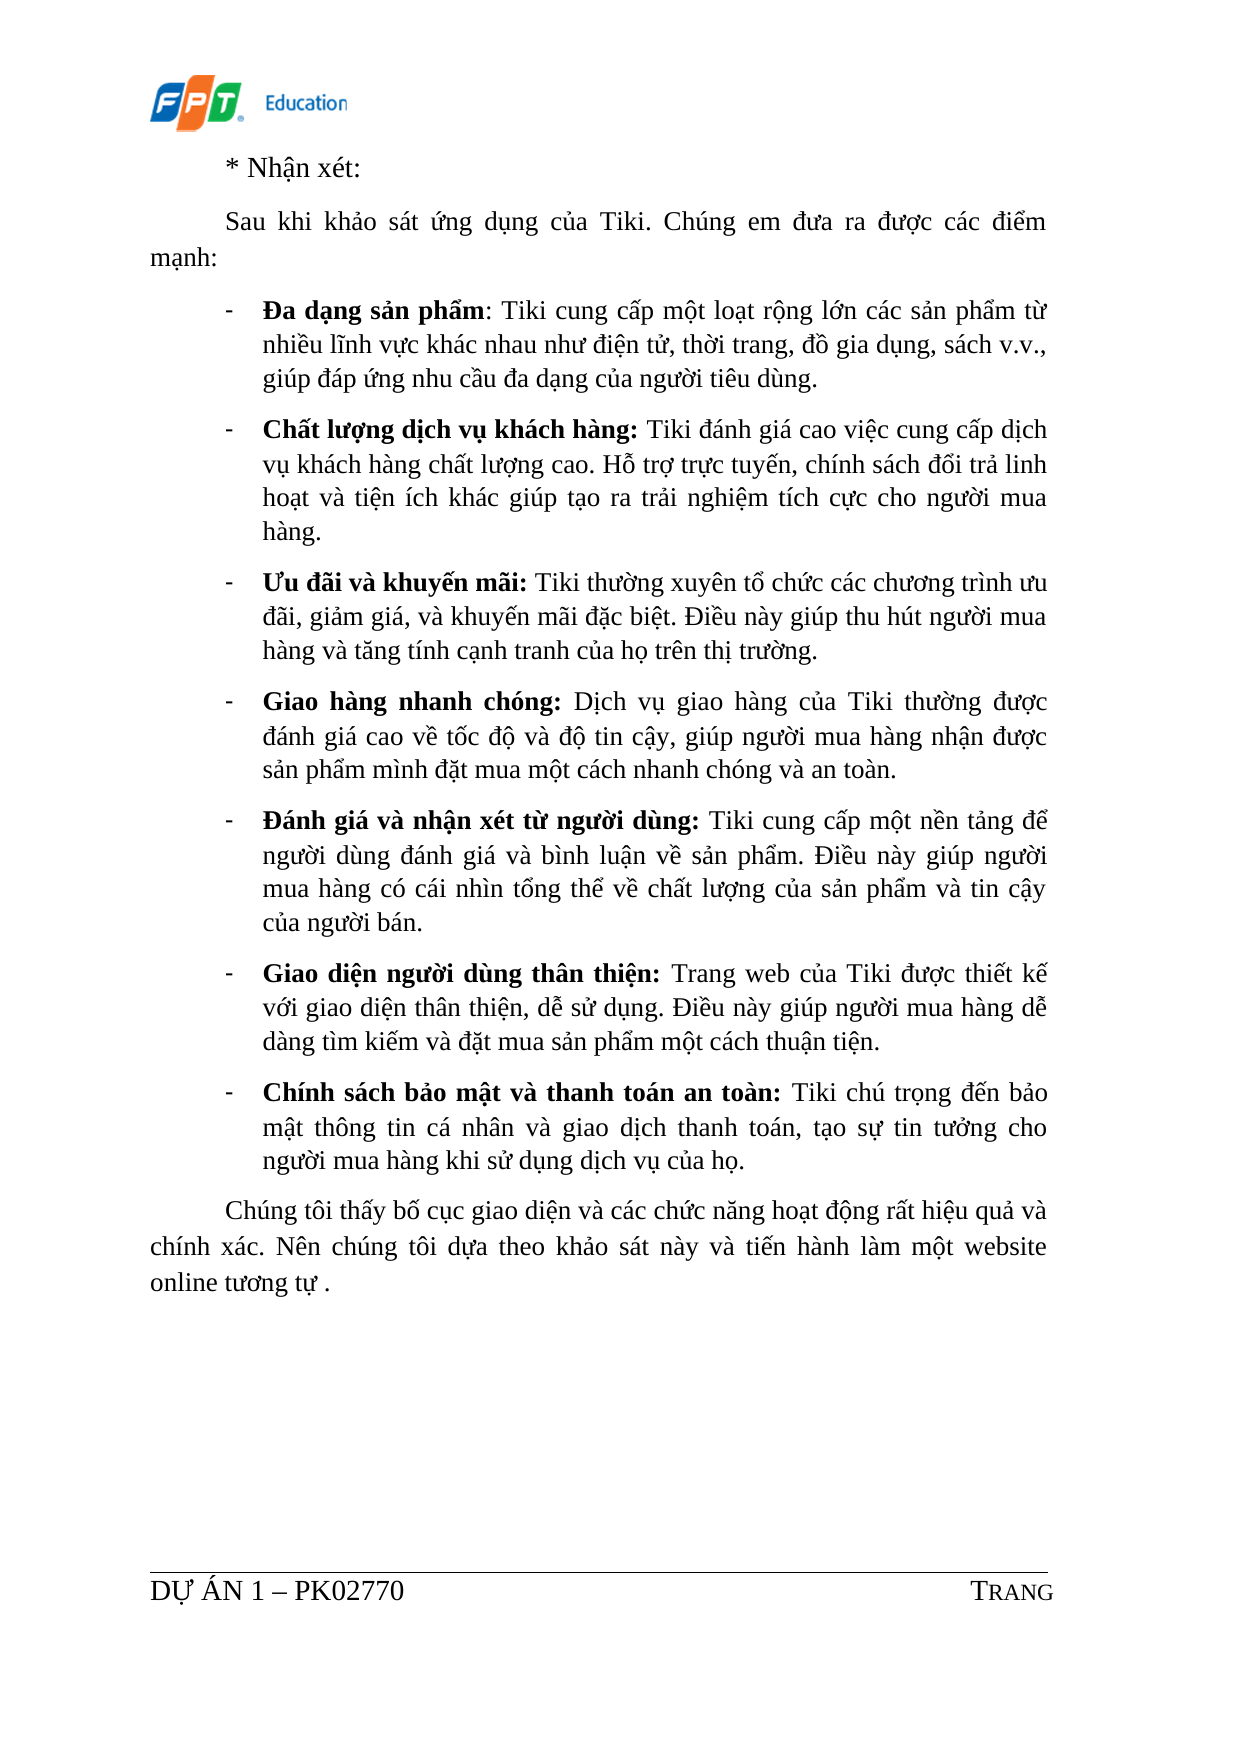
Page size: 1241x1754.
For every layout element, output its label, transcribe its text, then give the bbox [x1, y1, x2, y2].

text Chúng tôi thấy bố cục giao diện và các chức năng hoạt động rất hiệu quả và chính xác. Nên chúng tôi dựa theo khảo sát này và tiến hành làm một website online tương tự . [150, 1194, 1048, 1297]
list Chính sách bảo mật và thanh toán an toàn: Tiki chú trọng đến bảo mật thông tin cá nhân và giao dịch thanh toán, tạo sự tin tưởng cho người mua hàng khi sử dụng dịch vụ của họ. [225, 1075, 1048, 1175]
list Giao diện người dùng thân thiện: Trang web của Tiki được thiết kế với giao diện thân thiện, dễ sử dụng. Điều này giúp người mua hàng dễ dàng tìm kiếm và đặt mua sản phẩm một cách thuận tiện. [225, 956, 1048, 1056]
text Sau khi khảo sát ứng dụng của Tiki. Chúng em đưa ra được các điểm mạnh: [150, 205, 1048, 272]
list Chất lượng dịch vụ khách hàng: Tiki đánh giá cao việc cung cấp dịch vụ khách hàng chất lượng cao. Hỗ trợ trực tuyến, chính sách đổi trả linh hoạt và tiện ích khác giúp tạo ra trải nghiệm tích cực cho người mua hàng. [225, 412, 1048, 546]
list Đa dạng sản phẩm: Tiki cung cấp một loạt rộng lớn các sản phẩm từ nhiều lĩnh vực khác nhau như điện tử, thời trang, đồ gia dụng, sách v.v., giúp đáp ứng nhu cầu đa dạng của người tiêu dùng. [225, 293, 1048, 393]
list Giao hàng nhanh chóng: Dịch vụ giao hàng của Tiki thường được đánh giá cao về tốc độ và độ tin cậy, giúp người mua hàng nhận được sản phẩm mình đặt mua một cách nhanh chóng và an toàn. [225, 684, 1048, 784]
picture [150, 75, 347, 132]
list Đánh giá và nhận xét từ người dùng: Tiki cung cấp một nền tảng để người dùng đánh giá và bình luận về sản phẩm. Điều này giúp người mua hàng có cái nhìn tổng thể về chất lượng của sản phẩm và tin cậy của người bán. [225, 803, 1048, 937]
list Ưu đãi và khuyến mãi: Tiki thường xuyên tổ chức các chương trình ưu đãi, giảm giá, và khuyến mãi đặc biệt. Điều này giúp thu hút người mua hàng và tăng tính cạnh tranh của họ trên thị trường. [225, 565, 1048, 665]
text * Nhận xét: [150, 151, 1048, 184]
